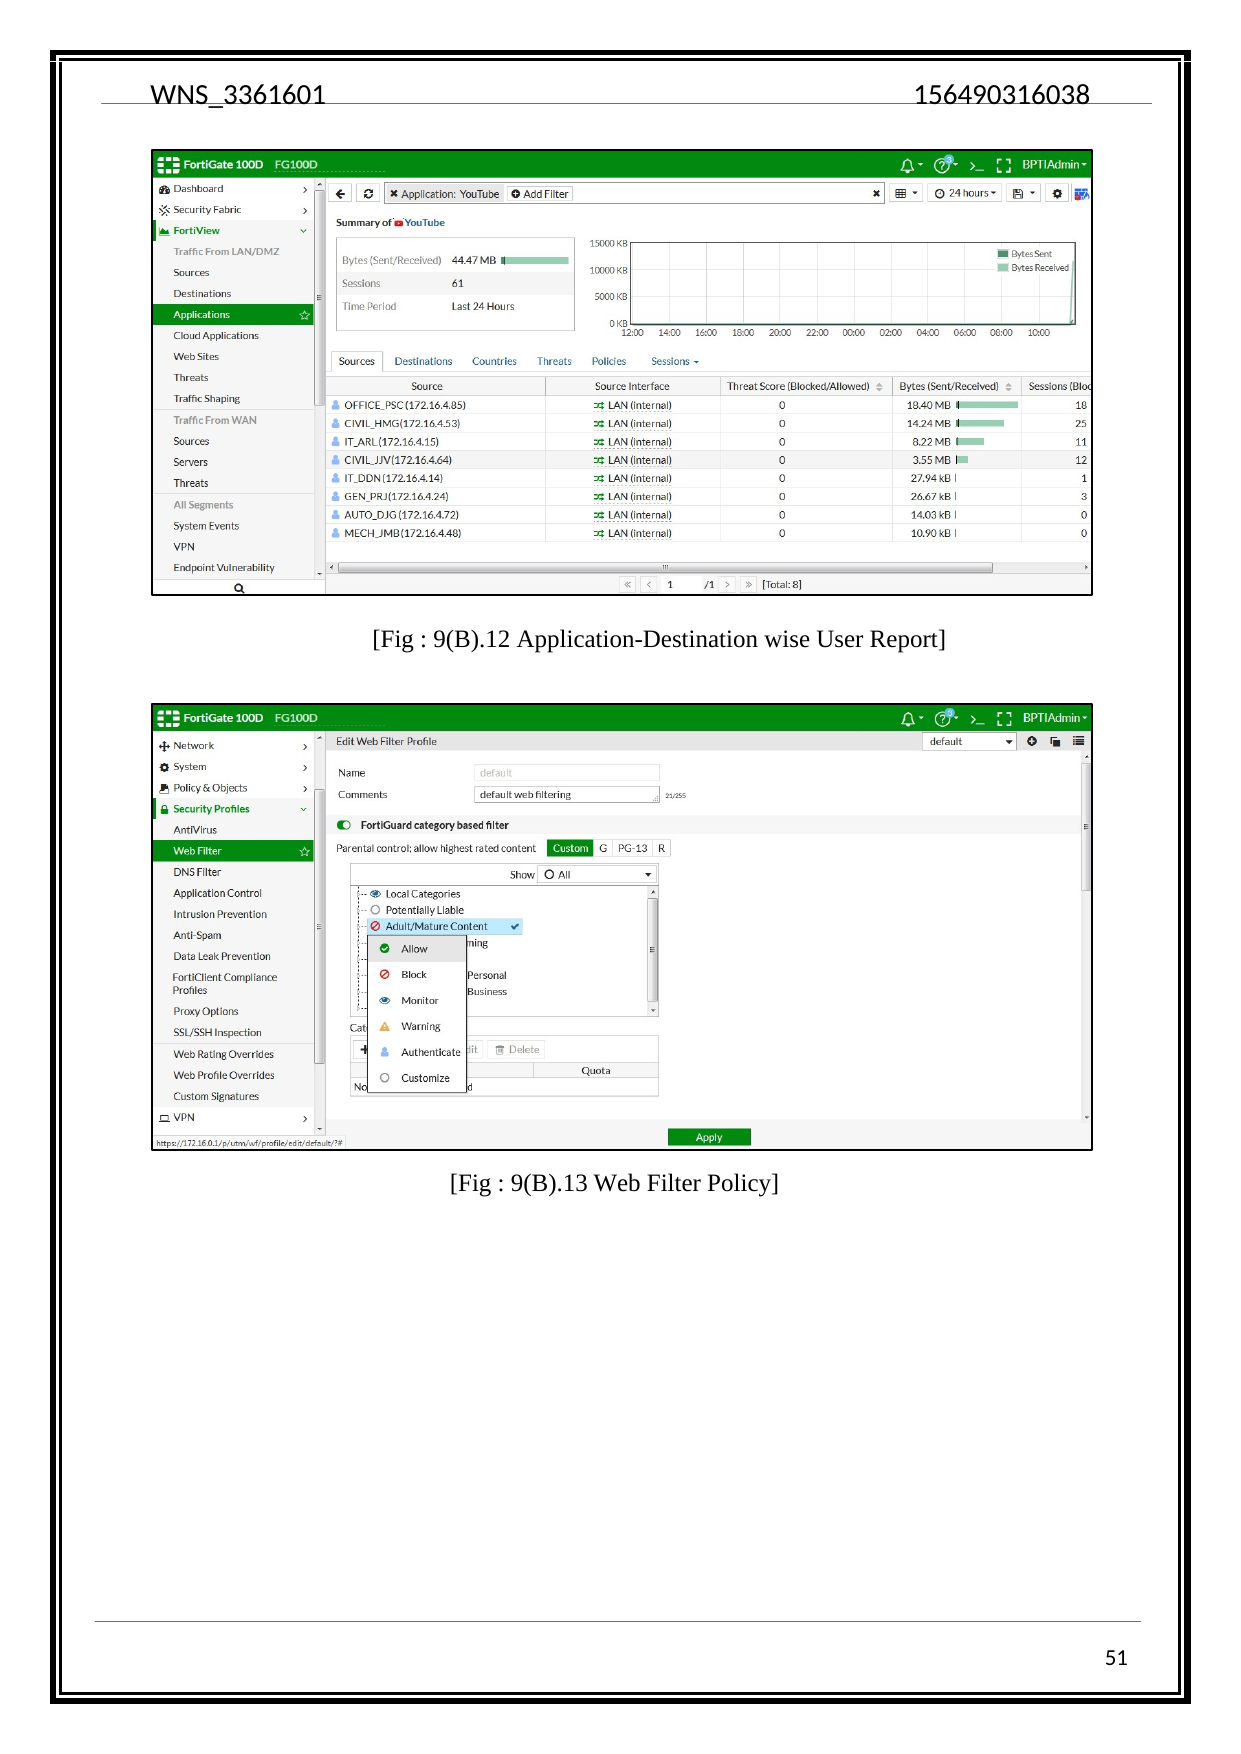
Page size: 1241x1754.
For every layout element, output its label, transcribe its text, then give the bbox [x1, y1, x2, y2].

picture [153, 151, 1091, 594]
picture [153, 705, 1091, 1149]
text [Fig : 9(B).12 Application-Destination wise User Report] [112, 624, 1128, 653]
